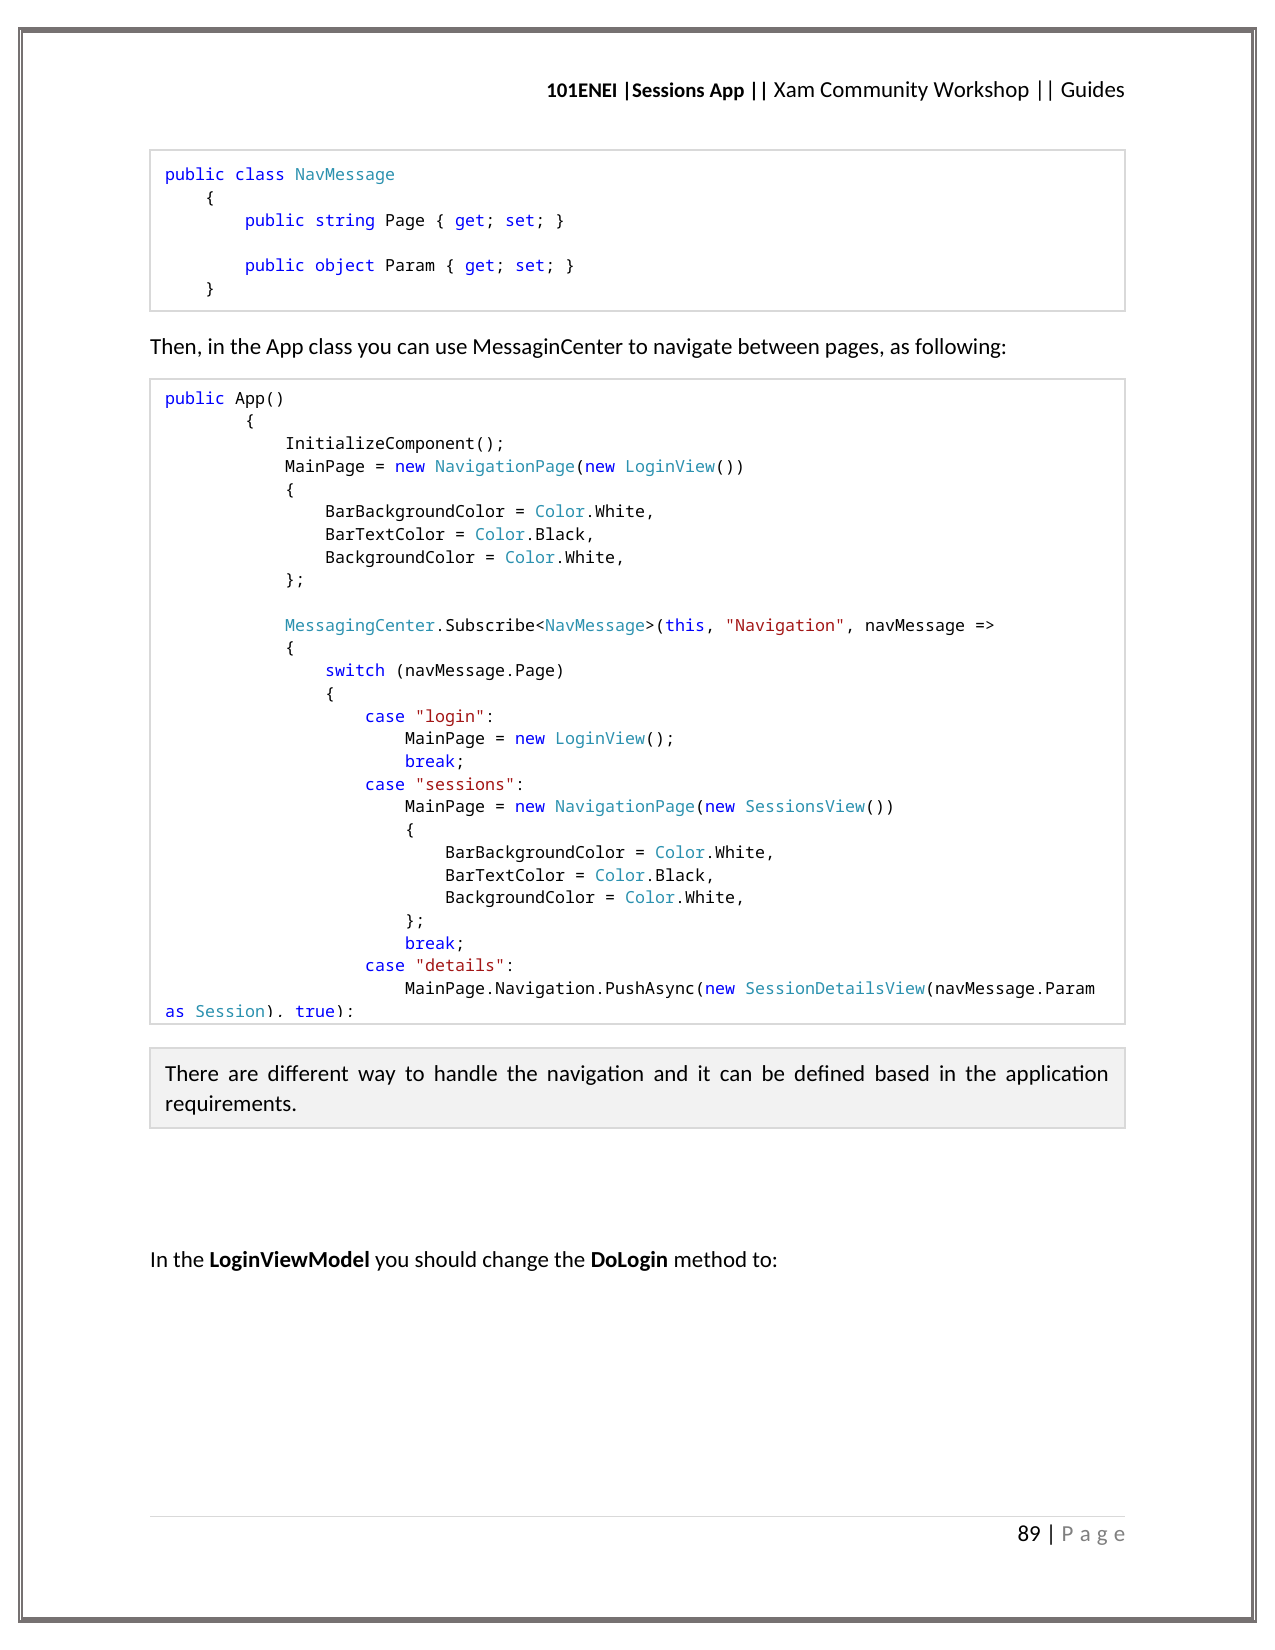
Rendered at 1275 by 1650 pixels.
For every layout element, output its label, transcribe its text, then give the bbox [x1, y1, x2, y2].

text Then, in the App class you can use MessaginCenter to navigate between pages, as following: [150, 332, 1125, 360]
text In the LoginViewModel you should change the DoLogin method to: [150, 1245, 1125, 1273]
